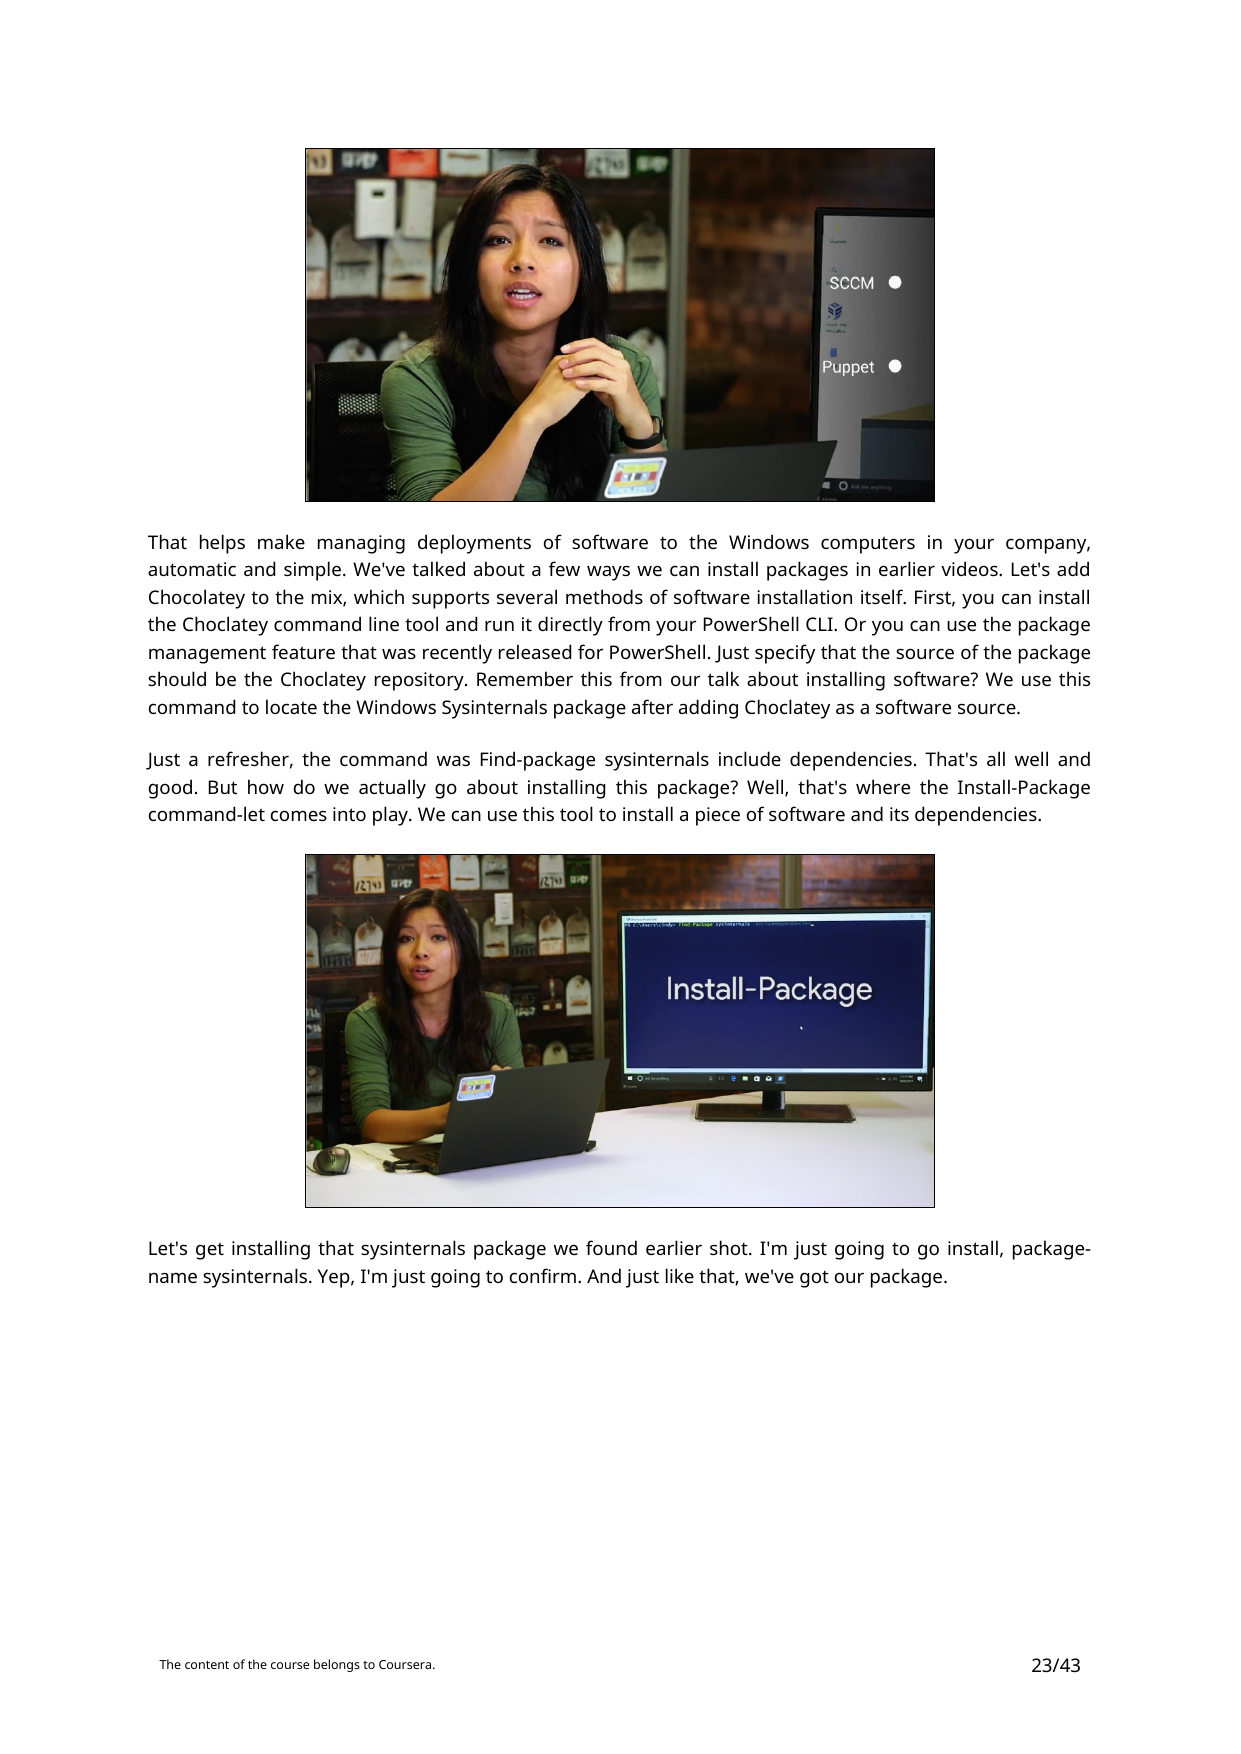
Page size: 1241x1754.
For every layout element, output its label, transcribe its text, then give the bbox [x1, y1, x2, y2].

text Let's get installing that sysinternals package we found earlier shot. I'm just going to go install, package-name sysinternals. Yep, I'm just going to confirm. And just like that, we've got our package. [148, 1236, 1093, 1288]
picture [306, 855, 934, 1207]
text Just a refresher, the command was Find-package sysinternals include dependencies. That's all well and good. But how do we actually go about installing this package? Well, that's where the Install-Package command-let comes into play. We can use this tool to install a piece of software and its dependencies. [148, 747, 1093, 827]
text That helps make managing deployments of software to the Windows computers in your company, automatic and simple. We've talked about a few ways we can install packages in earlier videos. Let's add Chocolatey to the mix, which supports several methods of software installation itself. First, you can install the Choclatey command line tool and run it directly from your PowerShell CLI. Or you can use the package management feature that was recently released for PowerShell. Just specify that the source of the package should be the Choclatey repository. Remember this from our talk about installing software? We use this command to locate the Windows Sysinternals package after adding Choclatey as a software source. [148, 529, 1093, 719]
picture [306, 149, 934, 501]
